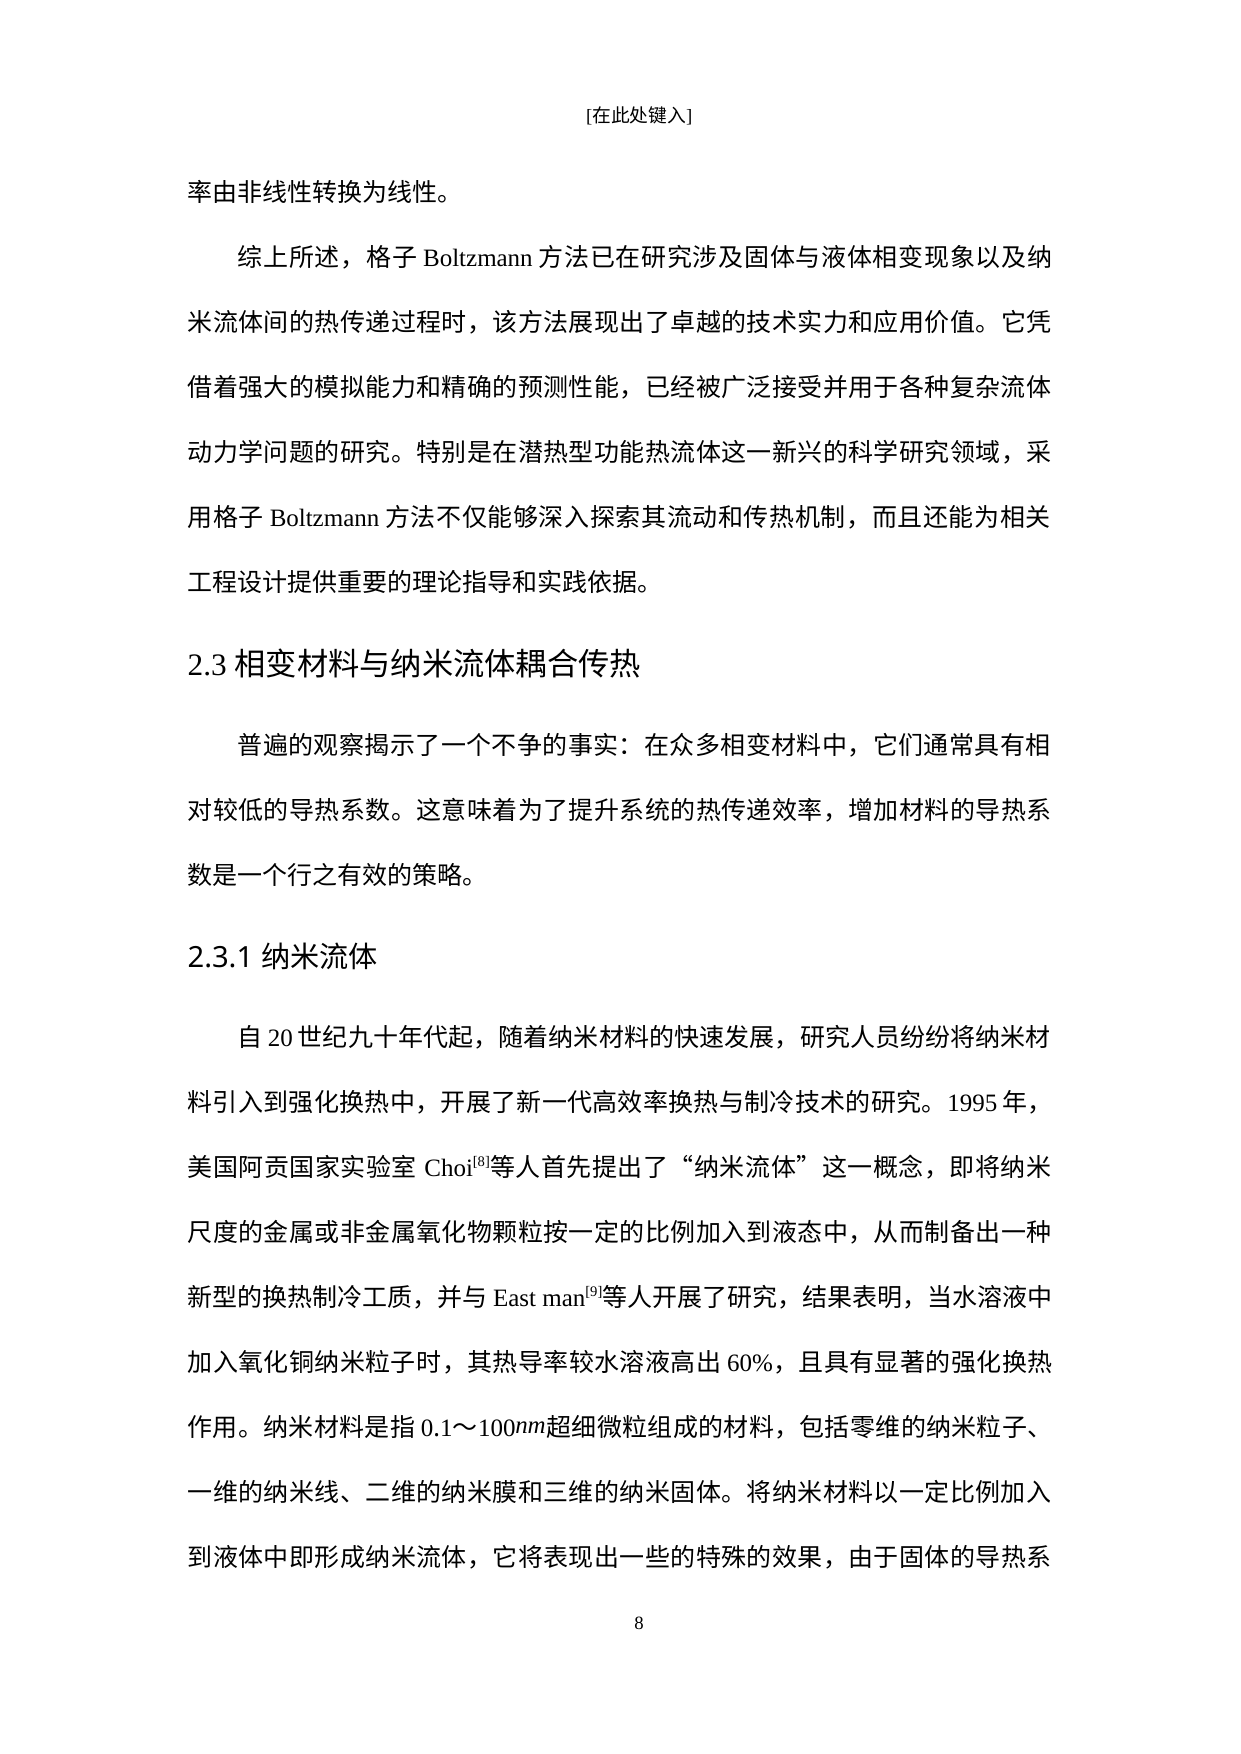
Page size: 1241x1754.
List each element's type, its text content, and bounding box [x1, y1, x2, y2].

text 普遍的观察揭示了一个不争的事实：在众多相变材料中，它们通常具有相对较低的导热系数。这意味着为了提升系统的热传递效率，增加材料的导热系数是一个行之有效的策略。 [187, 711, 1053, 906]
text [187, 158, 1053, 223]
text 综上所述，格子Boltzmann方法已在研究涉及固体与液体相变现象以及纳米流体间的热传递过程时，该方法展现出了卓越的技术实力和应用价值。它凭借着强大的模拟能力和精确的预测性能，已经被广泛接受并用于各种复杂流体动力学问题的研究。特别是在潜热型功能热流体这一新兴的科学研究领域，采用格子Boltzmann方法不仅能够深入探索其流动和传热机制，而且还能为相关工程设计提供重要的理论指导和实践依据。 [187, 223, 1053, 613]
text 2.3 相变材料与纳米流体耦合传热 [187, 629, 1053, 694]
text 2.3.1 纳米流体 [187, 922, 1053, 987]
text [187, 1003, 1053, 1588]
